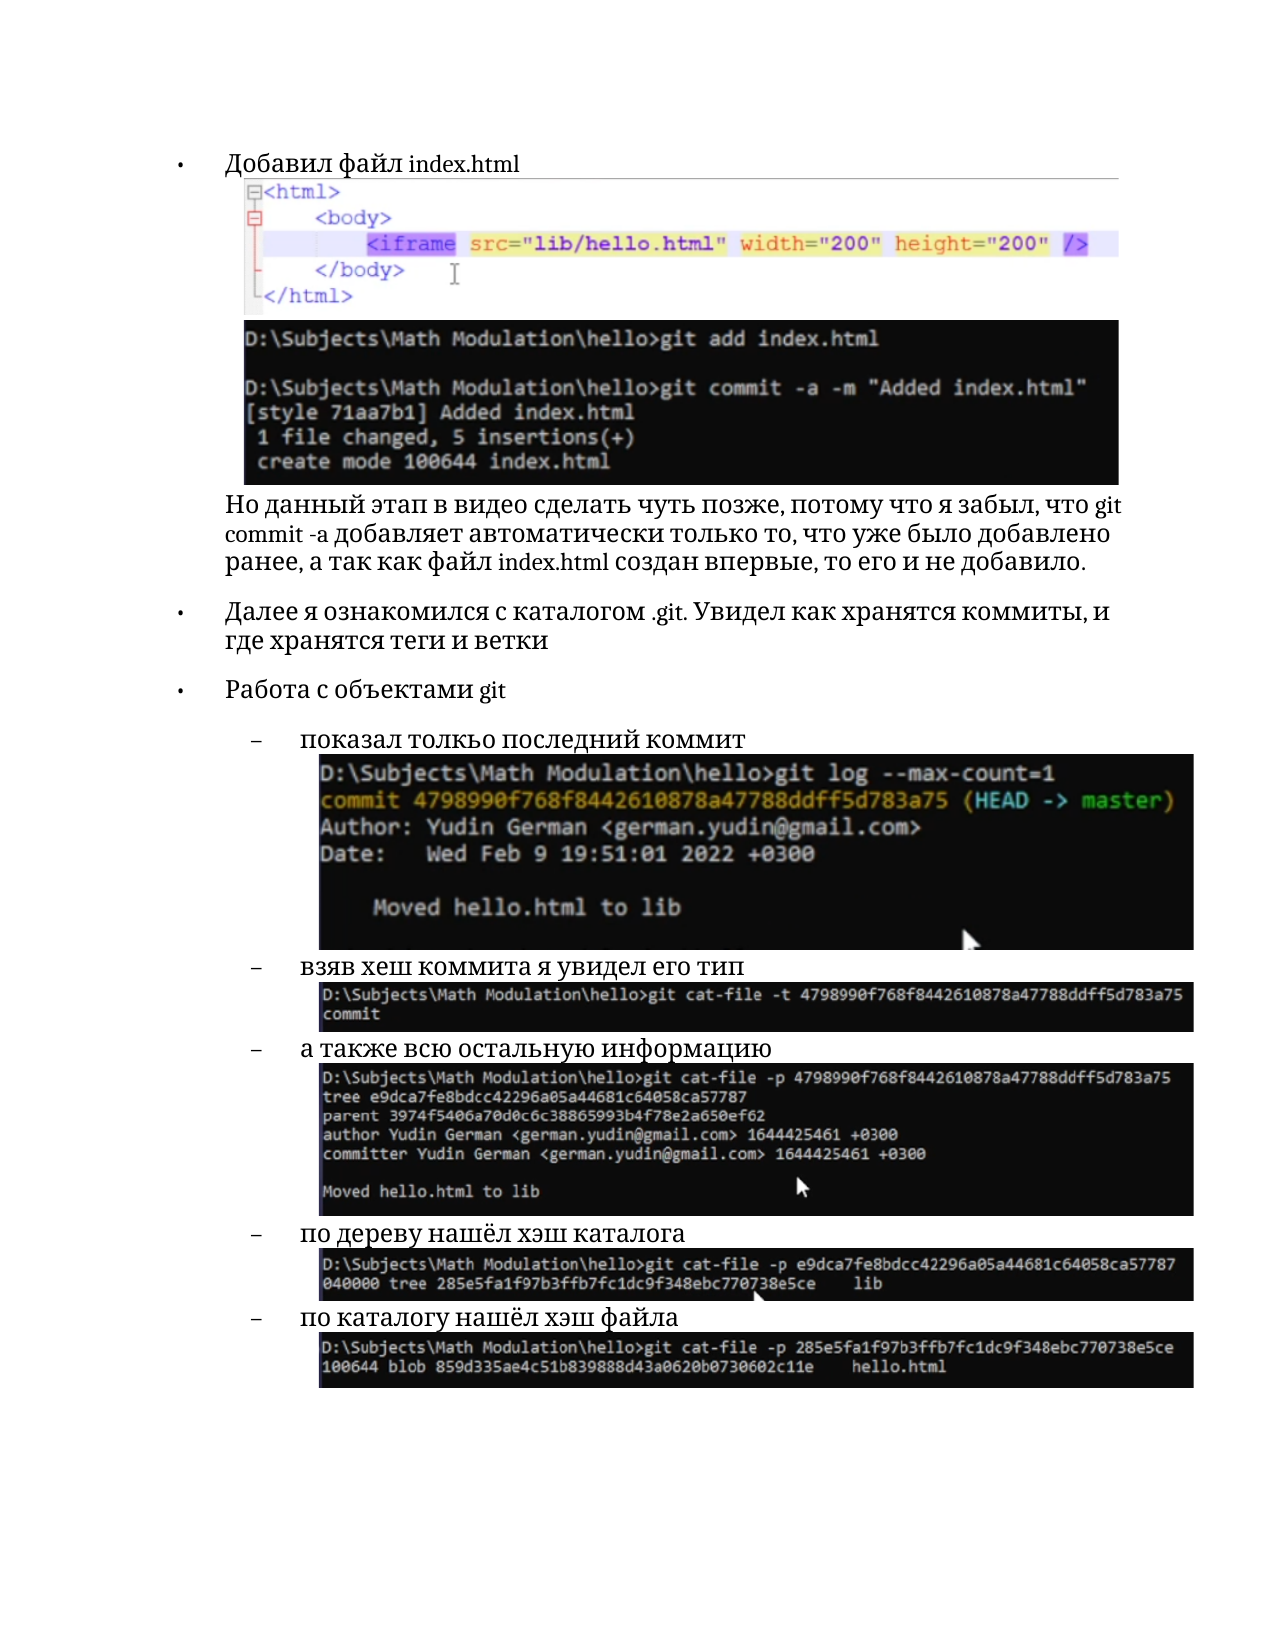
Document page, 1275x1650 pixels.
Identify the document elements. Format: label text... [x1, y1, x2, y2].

picture [243, 178, 1119, 315]
picture [318, 982, 1194, 1032]
picture [318, 1248, 1194, 1301]
picture [318, 754, 1194, 950]
list Работа с объектами git [175, 676, 1125, 705]
picture [318, 1332, 1194, 1388]
picture [318, 1063, 1194, 1216]
picture [243, 320, 1119, 485]
list Далее я ознакомился с каталогом .git. Увидел как хранятся коммиты, и где хранятся теги и ветки [175, 598, 1125, 655]
